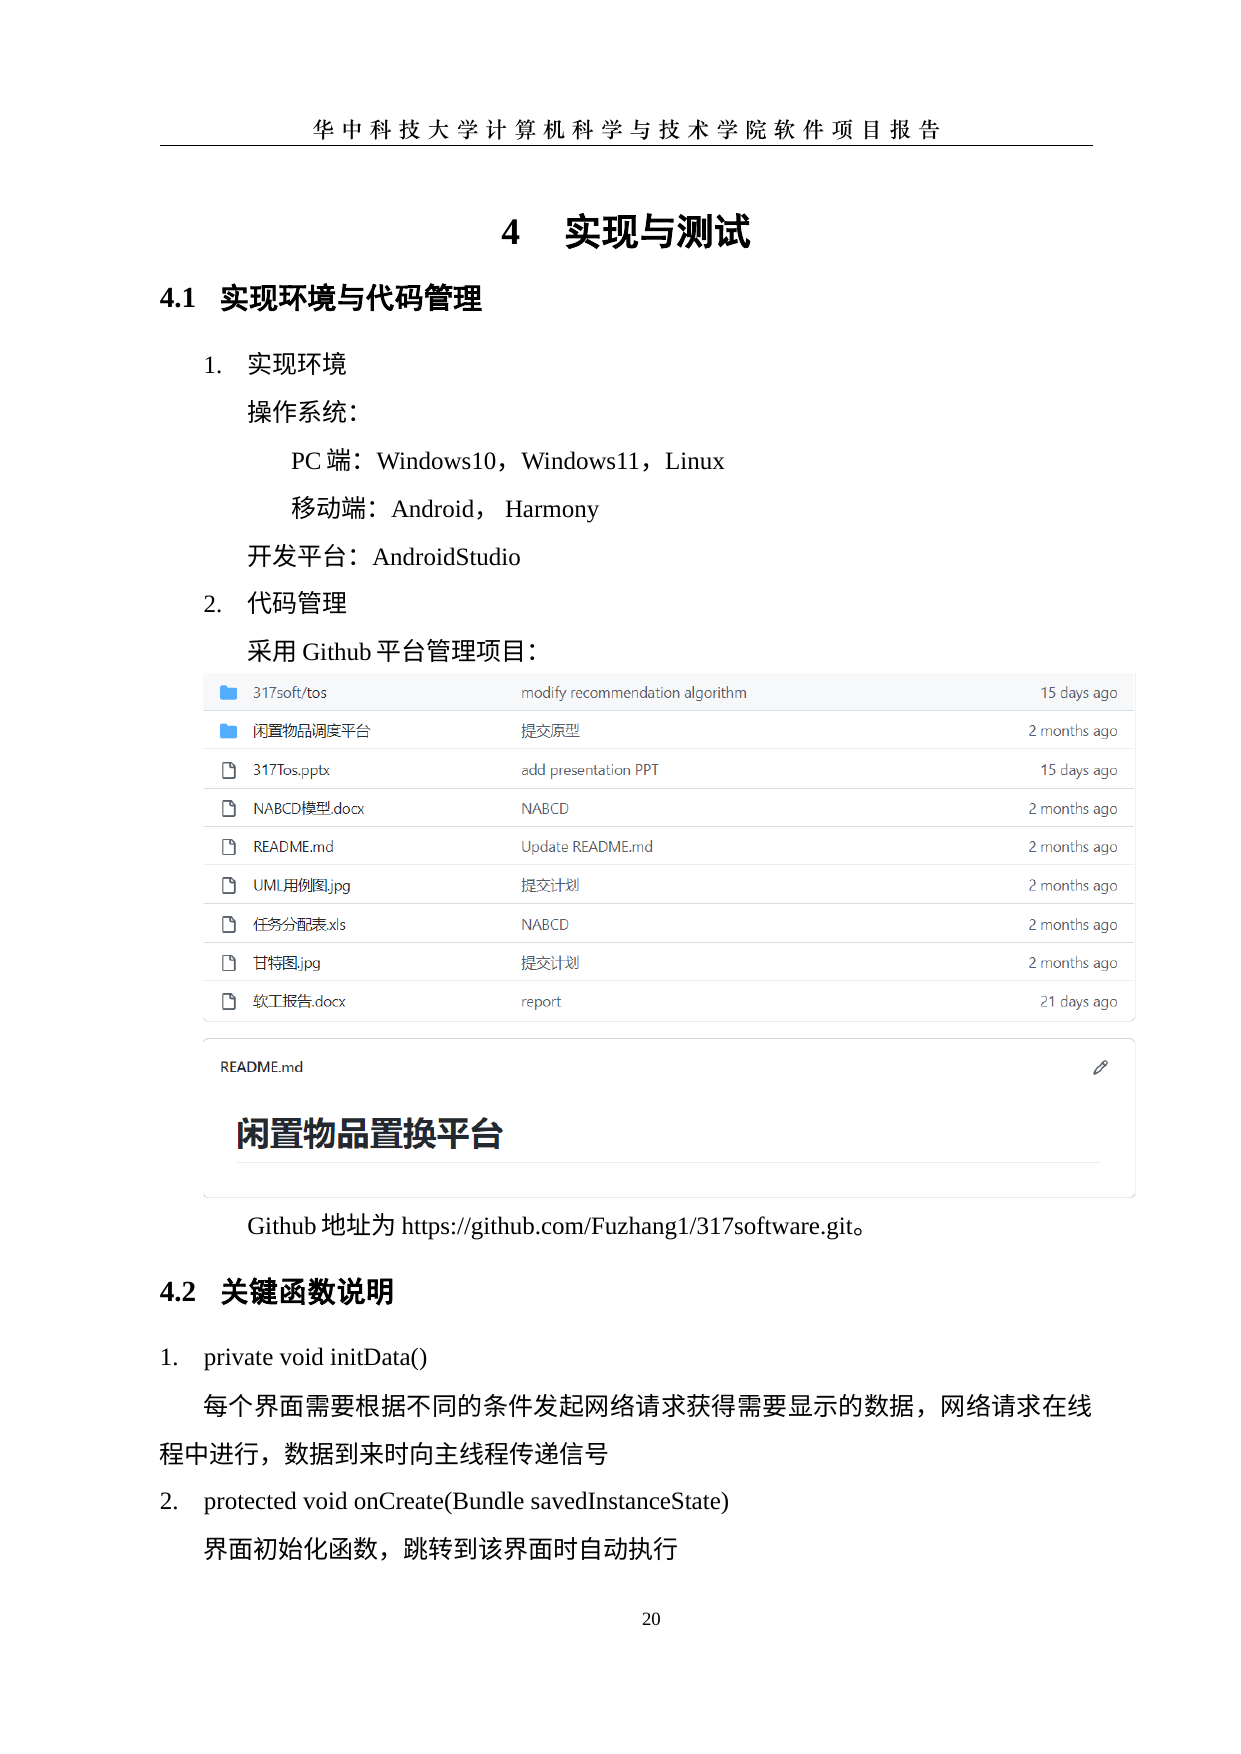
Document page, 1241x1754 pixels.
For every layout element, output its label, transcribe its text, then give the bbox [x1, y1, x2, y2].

text 采用Github平台管理项目： [247, 626, 1093, 673]
list 代码管理 [203, 578, 1093, 626]
text 每个界面需要根据不同的条件发起网络请求获得需要显示的数据，网络请求在线程中进行，数据到来时向主线程传递信号 [159, 1381, 1093, 1476]
text 移动端：Android， Harmony [247, 482, 1093, 530]
text 界面初始化函数，跳转到该界面时自动执行 [159, 1524, 1093, 1572]
subtitle 实现与测试 [159, 206, 1093, 254]
text 开发平台：AndroidStudio [203, 530, 1093, 578]
list 实现环境 [203, 339, 1093, 387]
text Github地址为https://github.com/Fuzhang1/317software.git。 [159, 1200, 1093, 1247]
list protected void onCreate(Bundle savedInstanceState) [159, 1476, 1093, 1524]
subtitle 实现环境与代码管理 [159, 279, 1068, 314]
subtitle 关键函数说明 [159, 1272, 1068, 1308]
list private void initData() [159, 1333, 1093, 1381]
text 操作系统： [247, 387, 1093, 435]
text PC端：Windows10，Windows11，Linux [247, 435, 1093, 482]
picture [203, 673, 1136, 1198]
